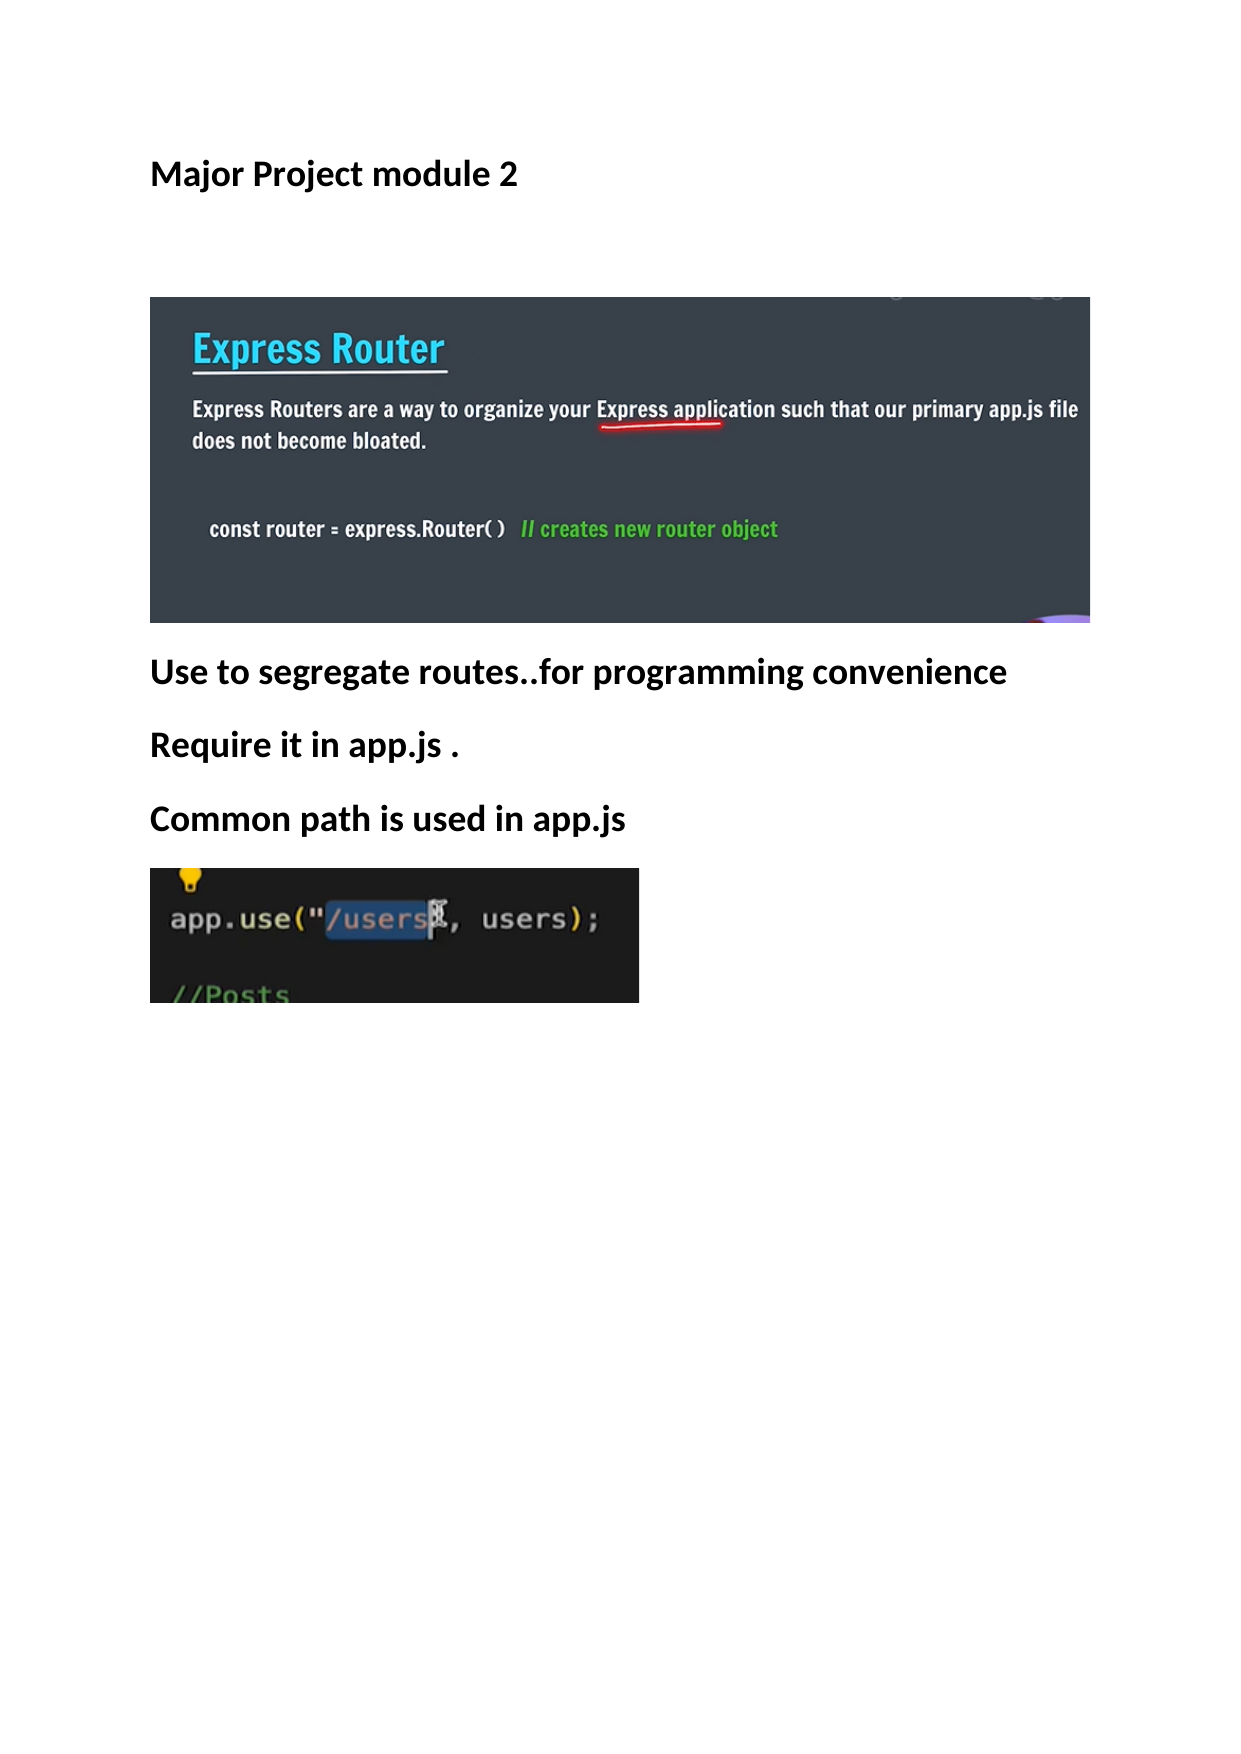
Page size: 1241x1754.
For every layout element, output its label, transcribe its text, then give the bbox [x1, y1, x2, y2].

text Use to segregate routes..for programming convenience [150, 648, 1090, 694]
picture [150, 297, 1091, 623]
text Require it in app.js . [150, 721, 1090, 767]
picture [150, 868, 640, 1003]
text Common path is used in app.js [150, 795, 1090, 841]
text Major Project module 2 [150, 150, 1090, 196]
